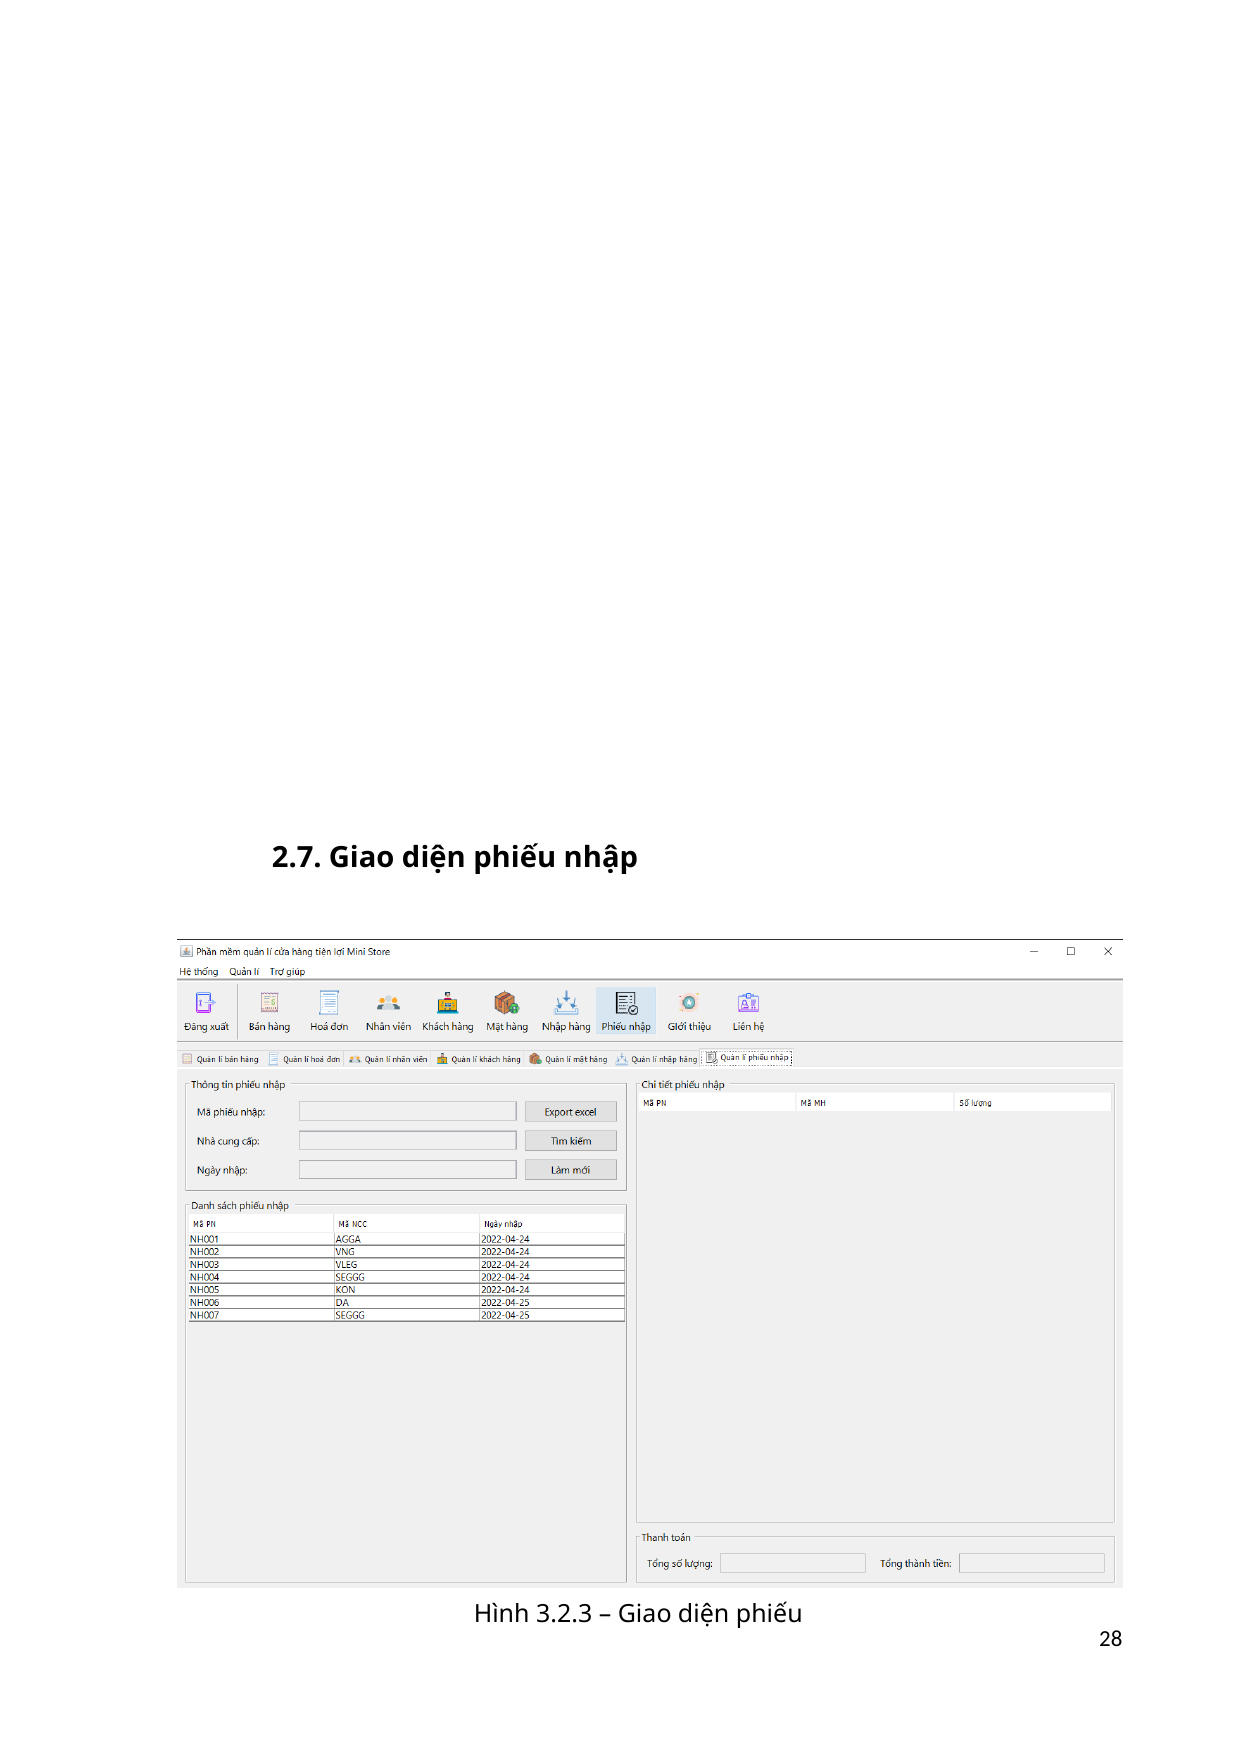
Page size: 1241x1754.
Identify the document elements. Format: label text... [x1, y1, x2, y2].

subtitle Giao diện phiếu nhập [272, 836, 1122, 876]
picture [177, 939, 1123, 1588]
